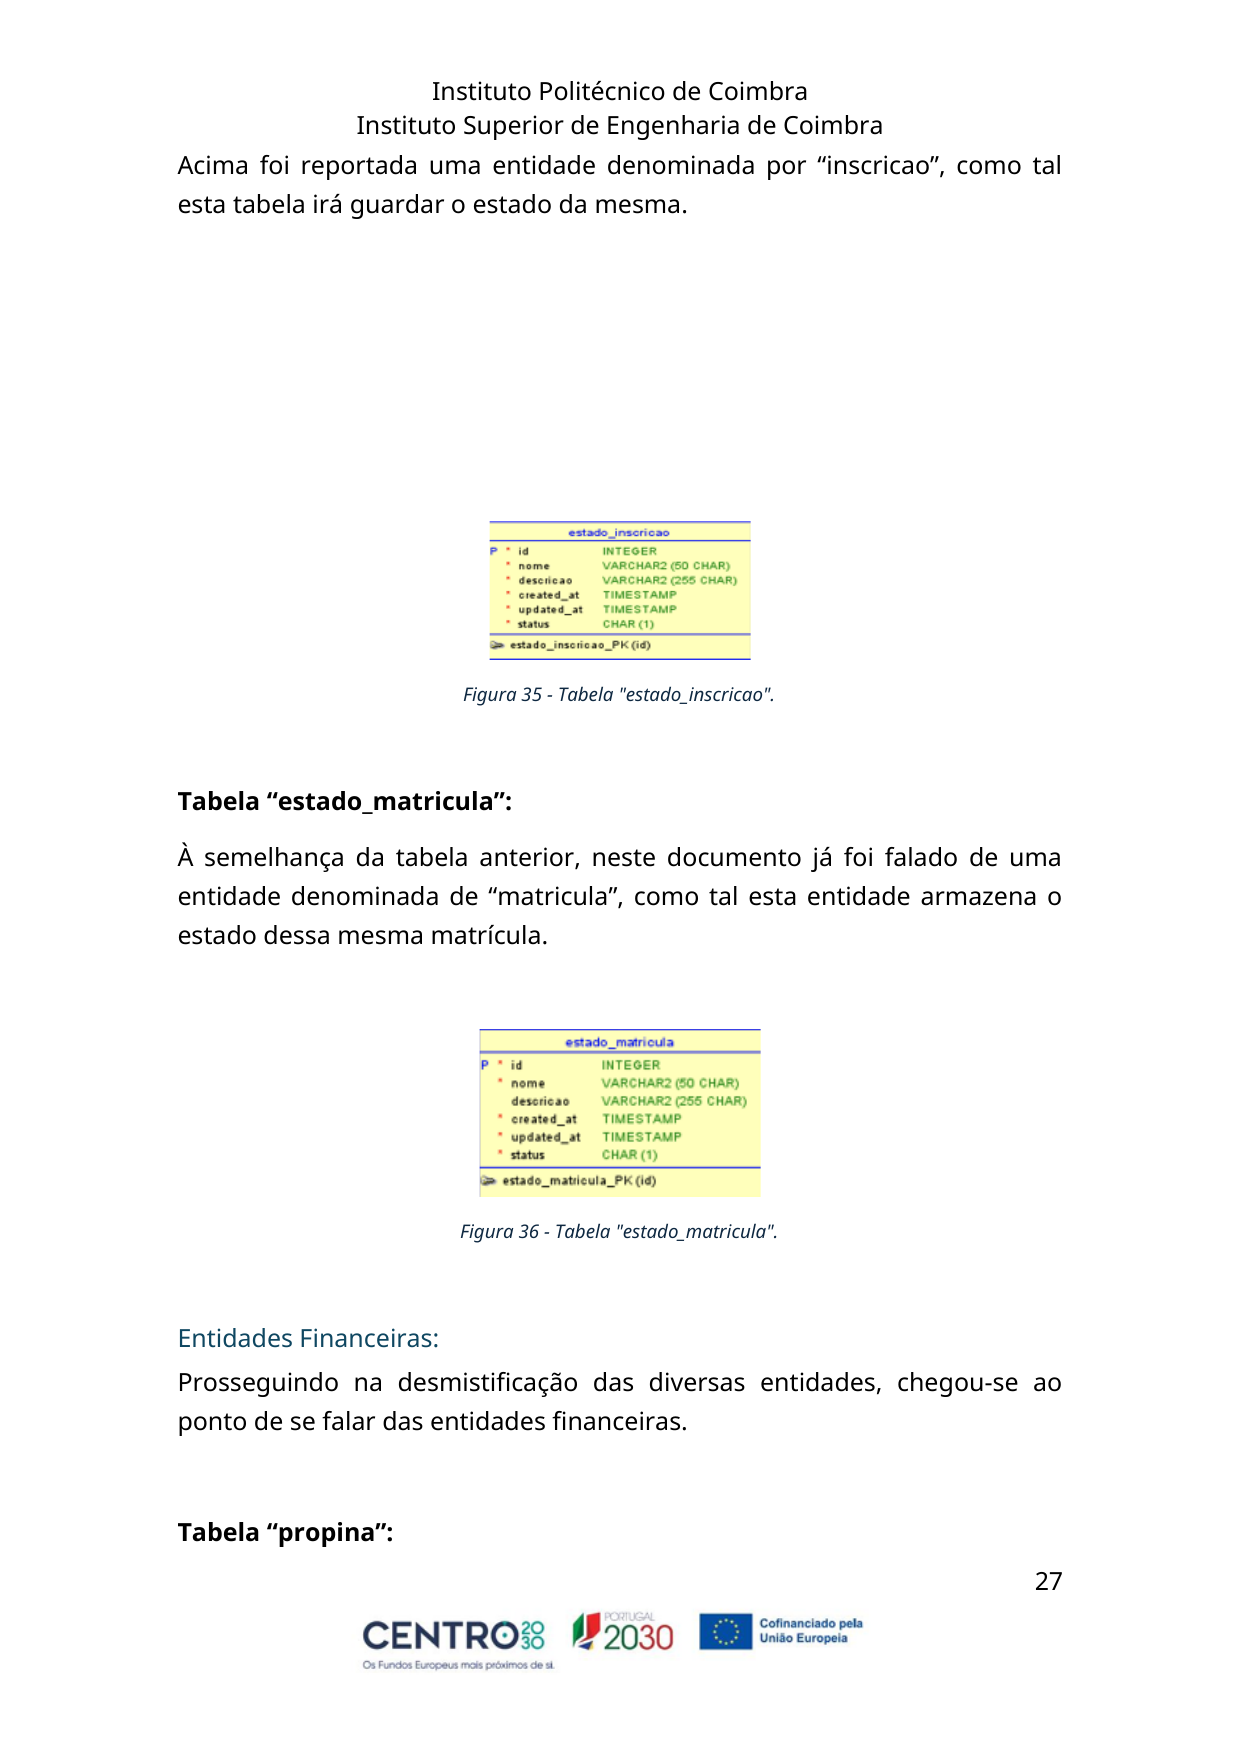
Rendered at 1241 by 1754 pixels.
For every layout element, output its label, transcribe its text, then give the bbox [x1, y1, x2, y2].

text Tabela “estado_matricula”: [177, 784, 1063, 818]
text À semelhança da tabela anterior, neste documento já foi falado de uma entidade denominada de “matricula”, como tal esta entidade armazena o estado dessa mesma matrícula. [177, 840, 1063, 952]
text Acima foi reportada uma entidade denominada por “inscricao”, como tal esta tabela irá guardar o estado da mesma. [177, 148, 1063, 221]
text Figura 36 - Tabela "estado_matricula". [177, 1219, 1063, 1244]
picture [479, 1029, 761, 1197]
picture [489, 521, 751, 660]
text Tabela “propina”: [177, 1515, 1063, 1549]
text Prosseguindo na desmistificação das diversas entidades, chegou-se ao ponto de se falar das entidades financeiras. [177, 1364, 1063, 1437]
subtitle Entidades Financeiras: [177, 1321, 1063, 1355]
picture [349, 1597, 891, 1681]
text Figura 35 - Tabela "estado_inscricao". [177, 682, 1063, 707]
